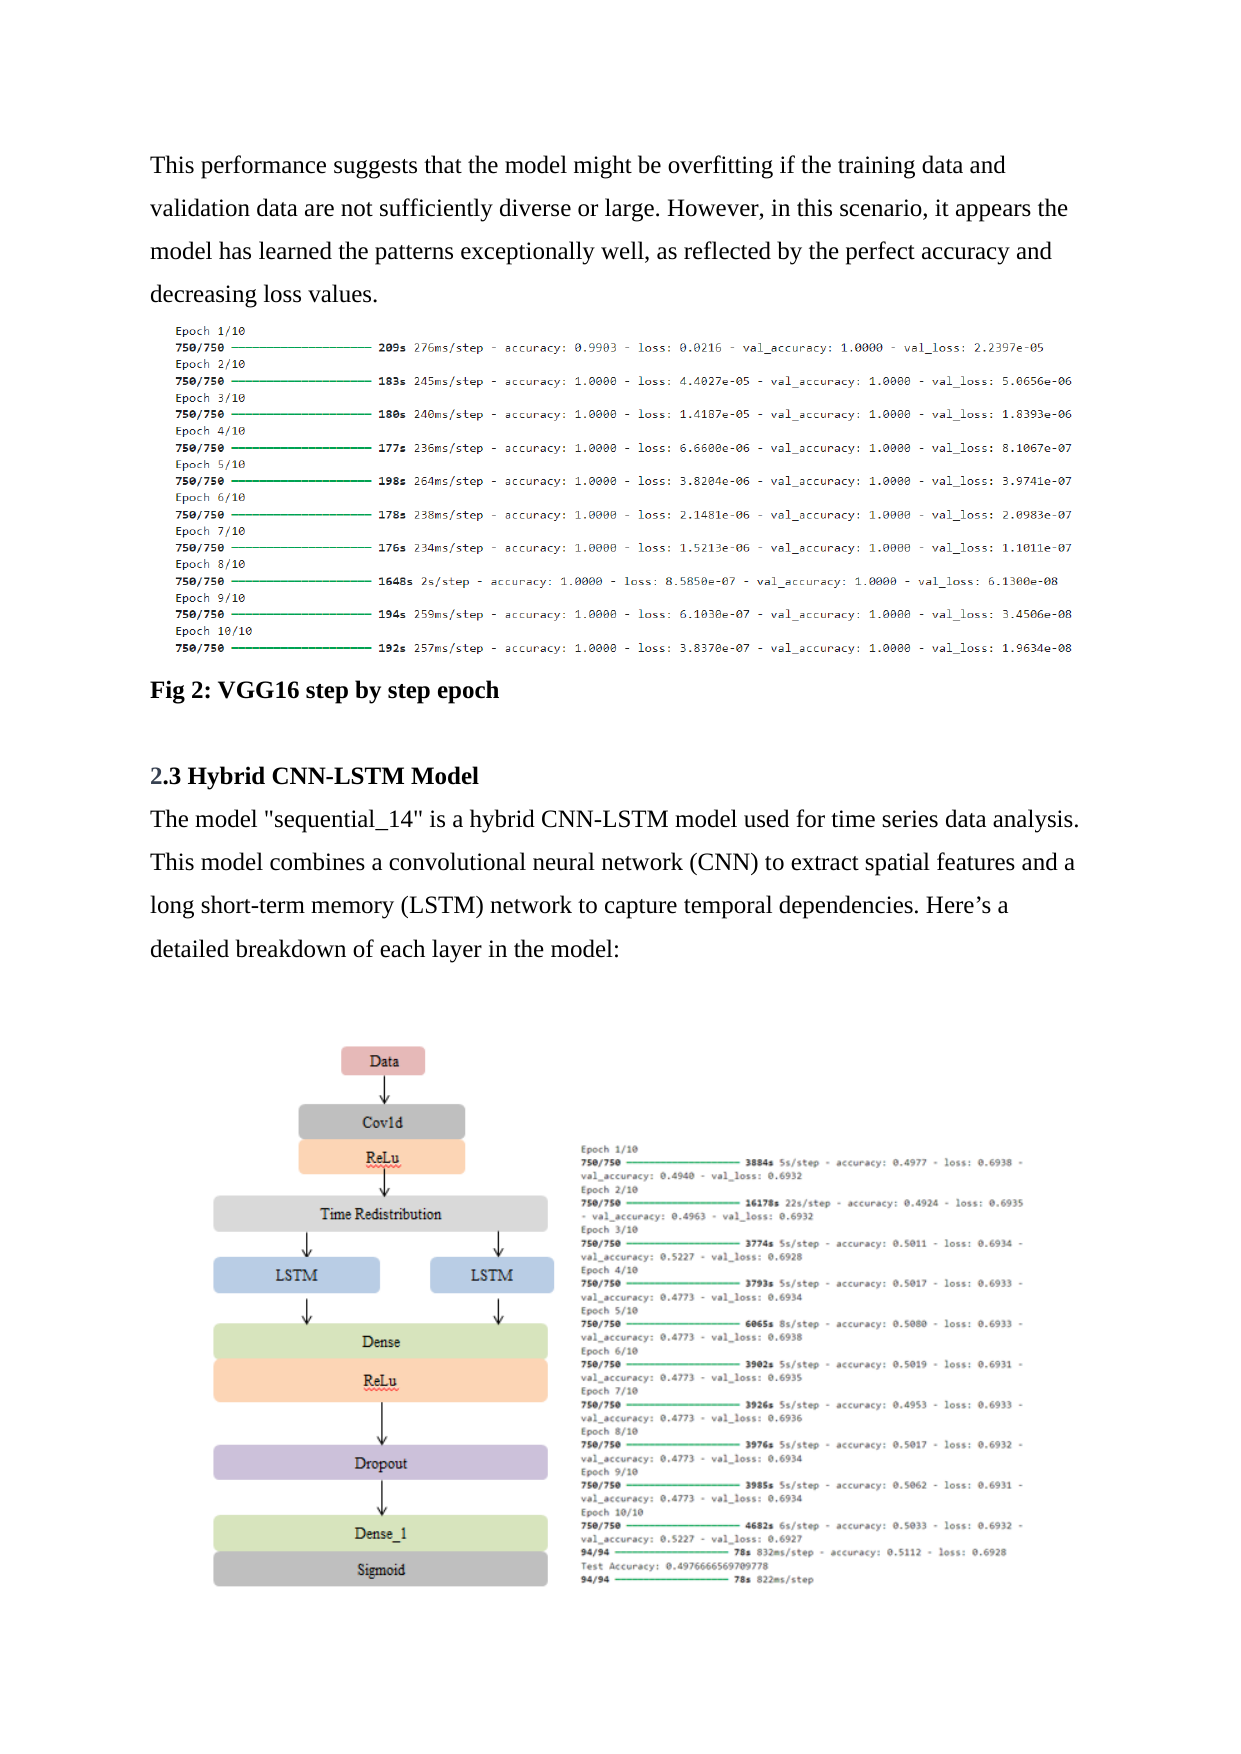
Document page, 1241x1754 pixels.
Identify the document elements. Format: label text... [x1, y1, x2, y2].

text The model "sequential_14" is a hybrid CNN-LSTM model used for time series data analysis. This model combines a convolutional neural network (CNN) to extract spatial features and a long short-term memory (LSTM) network to capture temporal dependencies. Here’s a detailed breakdown of each layer in the model: [150, 804, 1090, 962]
picture [192, 1020, 1049, 1604]
text 2.3 Hybrid CNN-LSTM Model [150, 761, 1090, 790]
text Fig 2: VGG16 step by step epoch [150, 675, 1090, 704]
text This performance suggests that the model might be overfitting if the training data and validation data are not sufficiently diverse or large. However, in this scenario, it appears the model has learned the patterns exceptionally well, as reflected by the perfect accuracy and decreasing loss values. [150, 150, 1090, 308]
picture [150, 322, 1091, 661]
